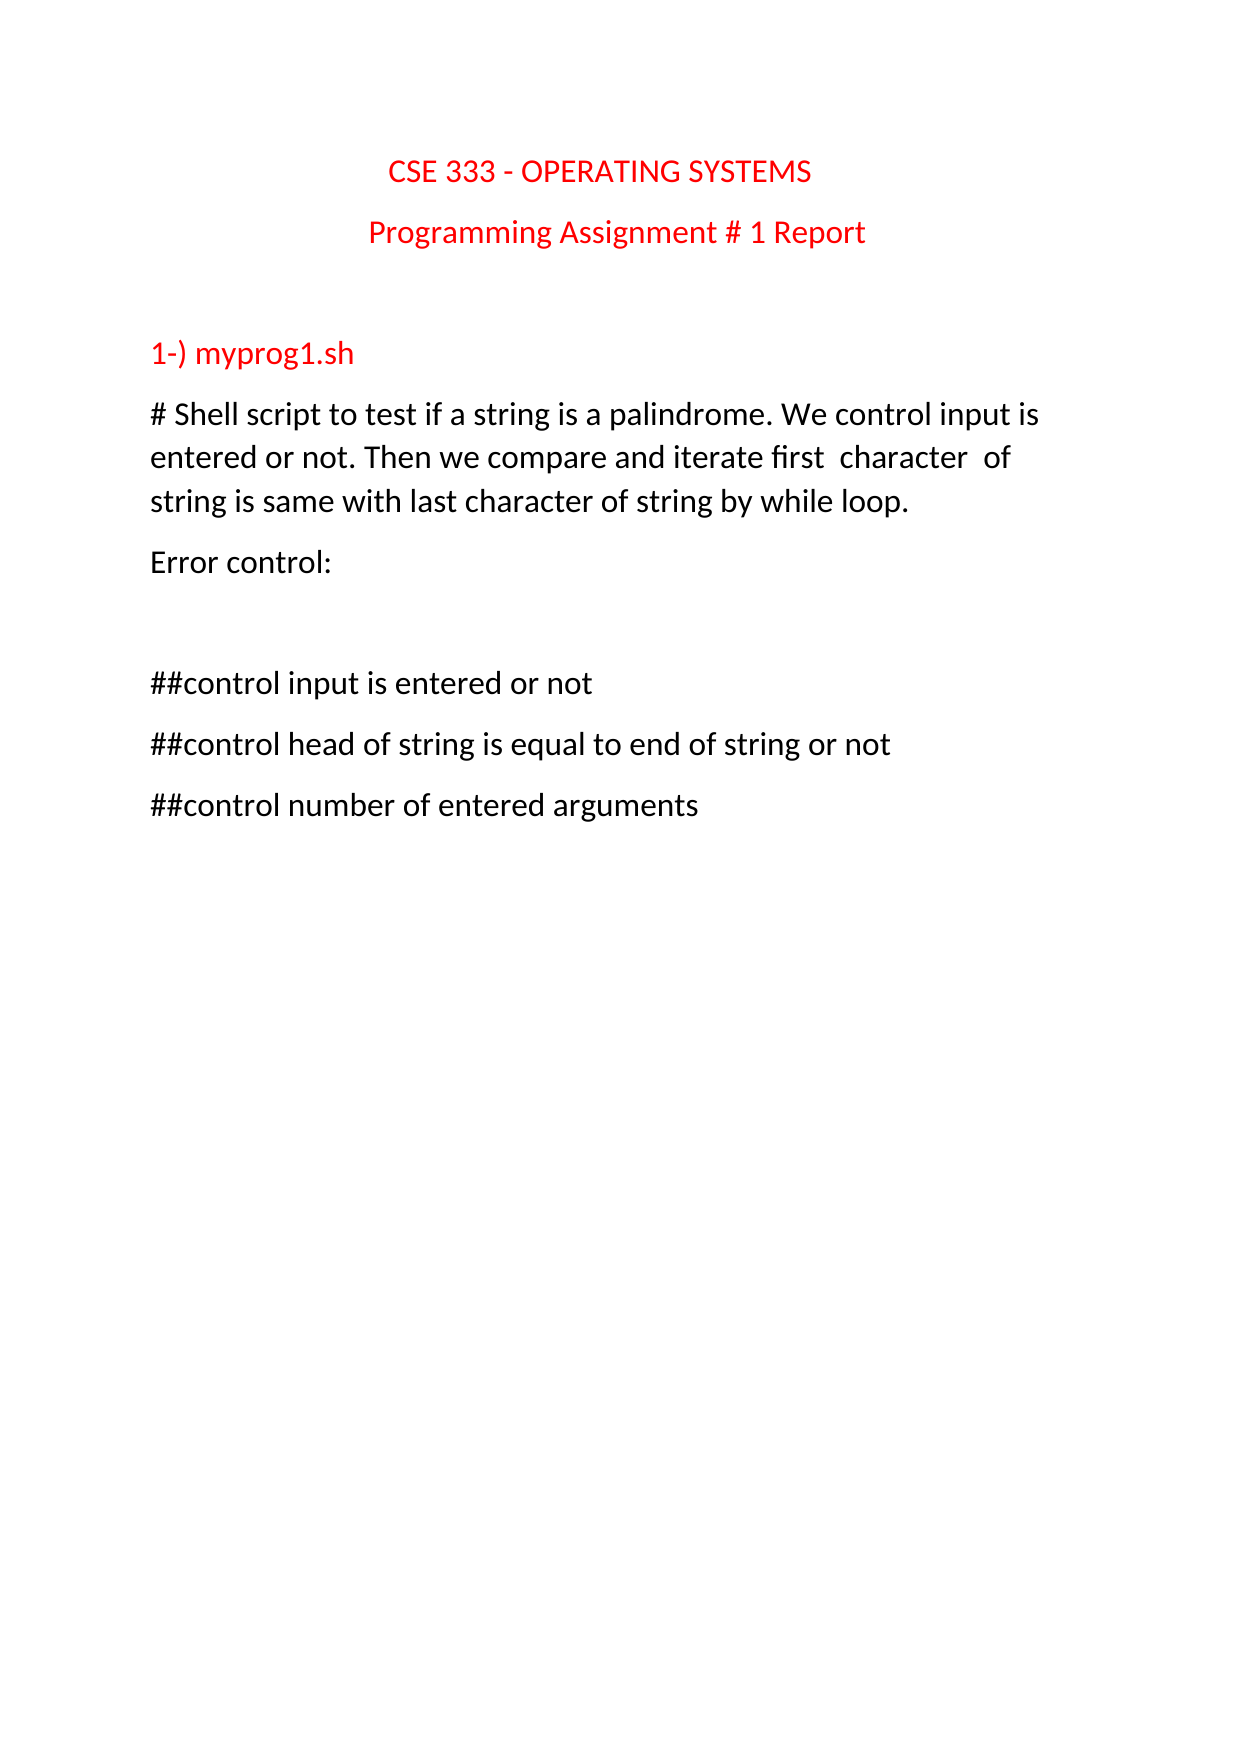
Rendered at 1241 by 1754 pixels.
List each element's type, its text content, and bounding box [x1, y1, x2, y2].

text 1-) myprog1.sh [150, 332, 1090, 373]
text # Shell script to test if a string is a palindrome. We control input is entered or not. Then we compare and iterate first character of string is same with last character of string by while loop. [150, 392, 1090, 521]
text ##control number of entered arguments [150, 783, 1090, 824]
text Error control: [150, 541, 1090, 582]
text ##control input is entered or not [150, 662, 1090, 703]
text ##control head of string is equal to end of string or not [150, 723, 1090, 764]
text CSE 333 - OPERATING SYSTEMS [150, 150, 1090, 191]
text Programming Assignment # 1 Report [150, 211, 1090, 251]
